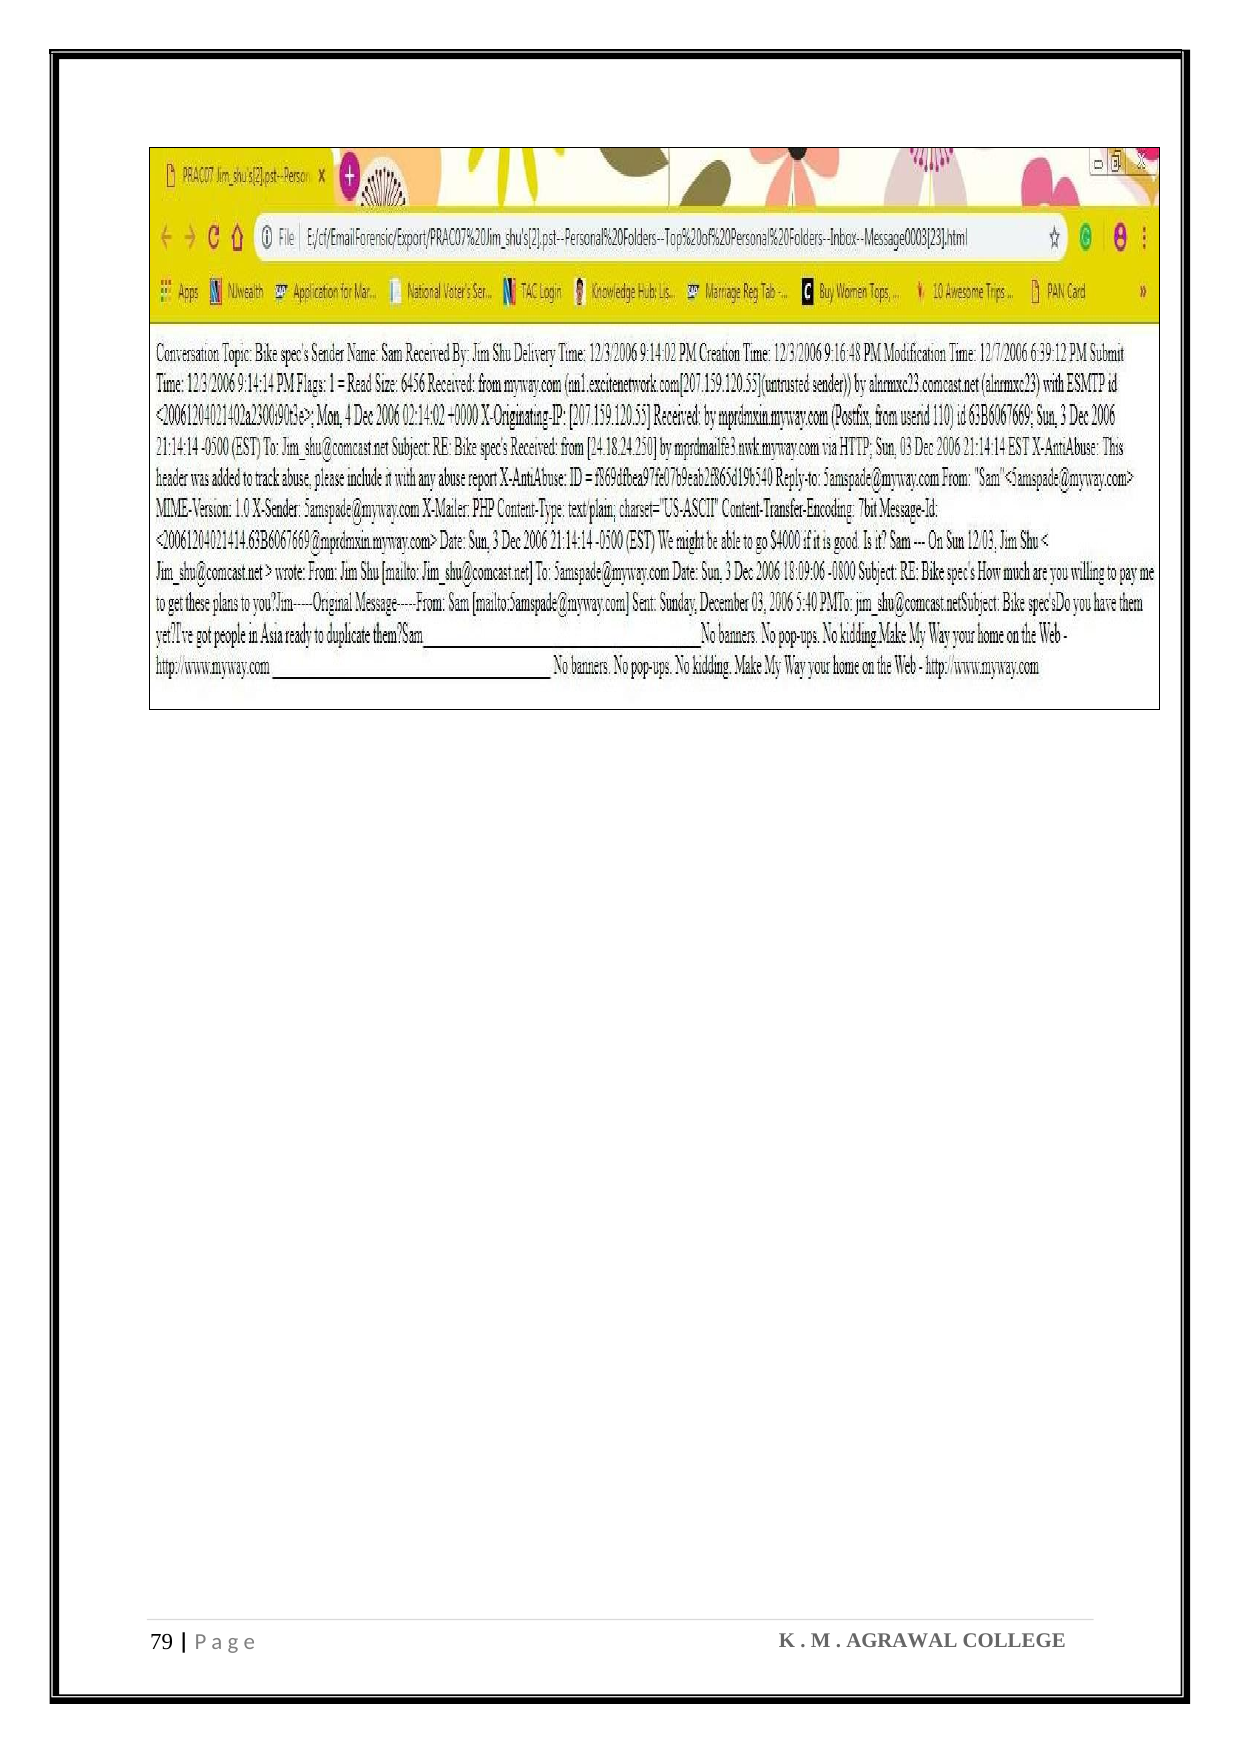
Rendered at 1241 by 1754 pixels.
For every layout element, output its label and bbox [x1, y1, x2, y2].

picture [150, 148, 1159, 709]
